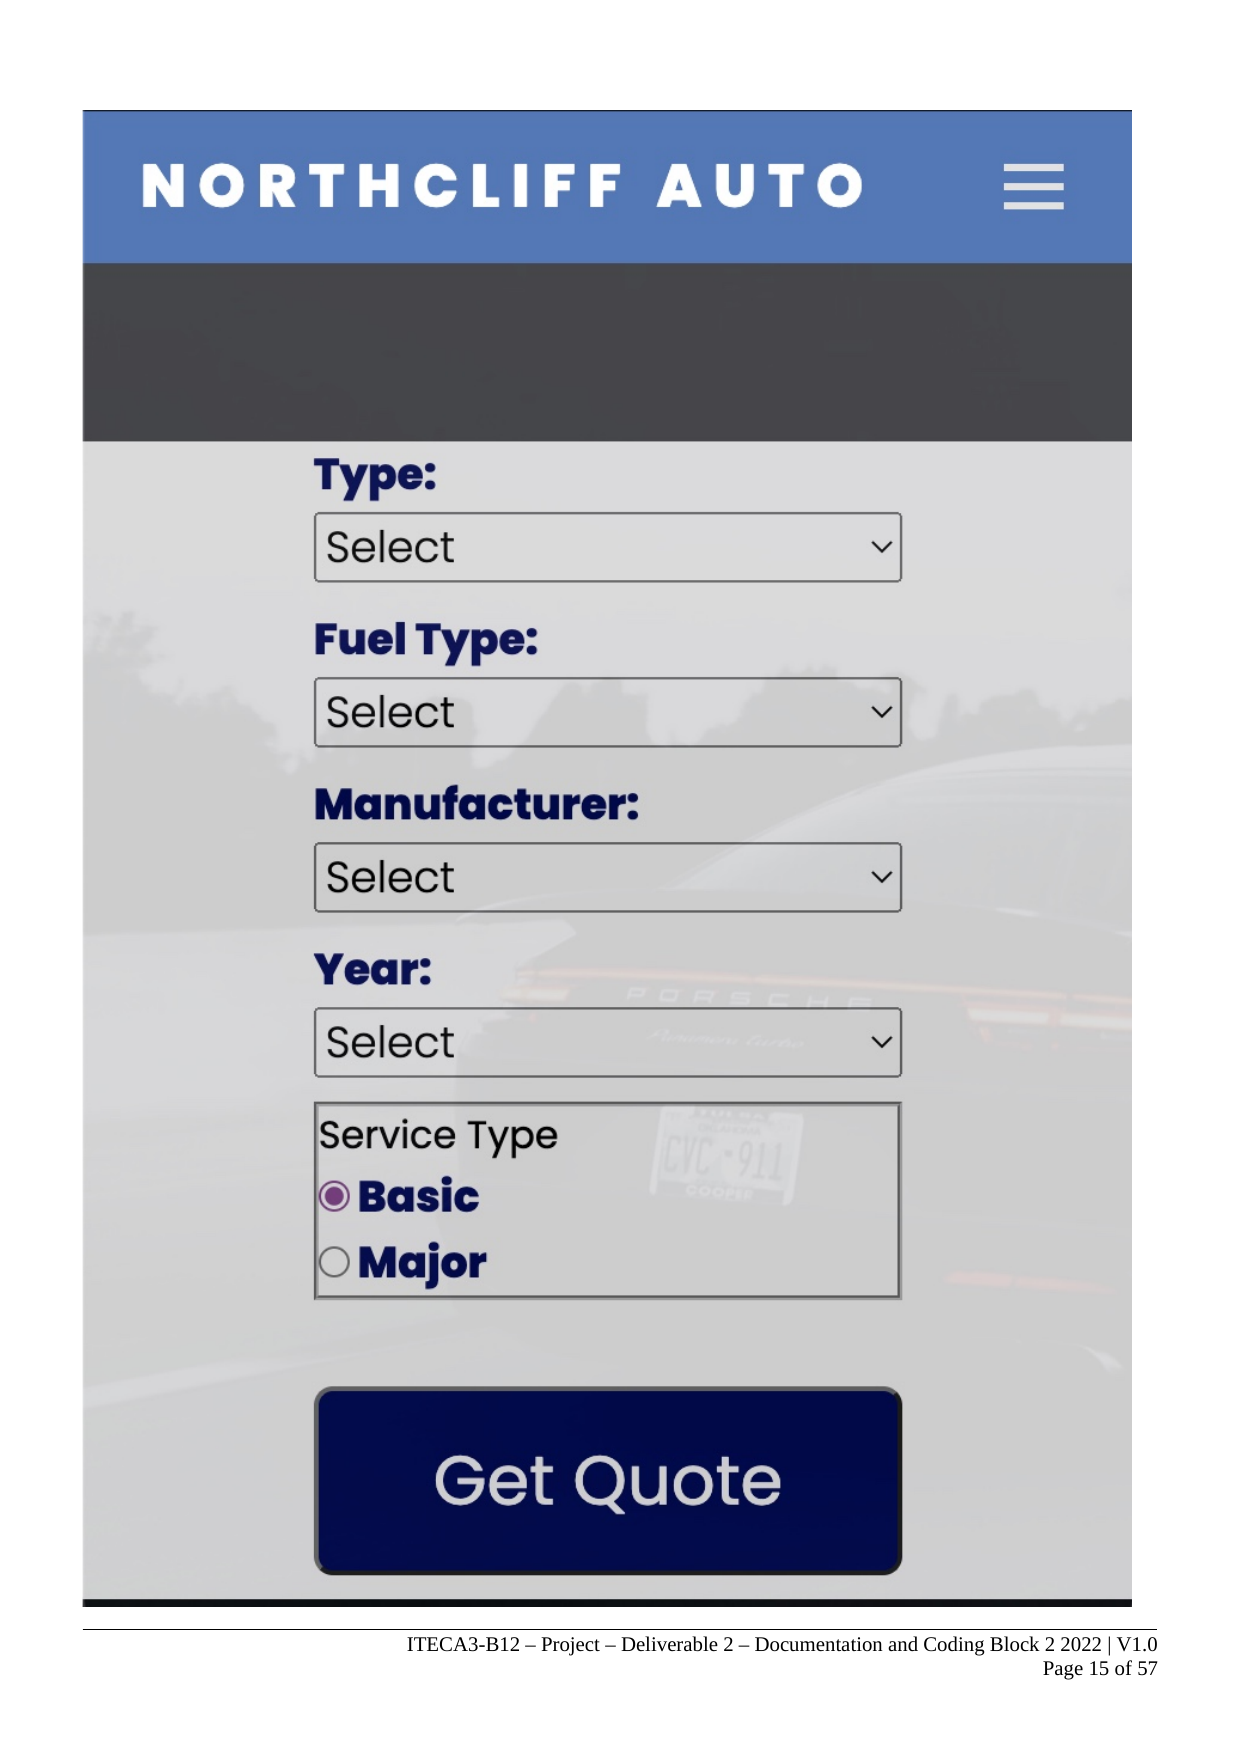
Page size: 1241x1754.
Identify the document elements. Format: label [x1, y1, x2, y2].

picture [82, 110, 1132, 1607]
